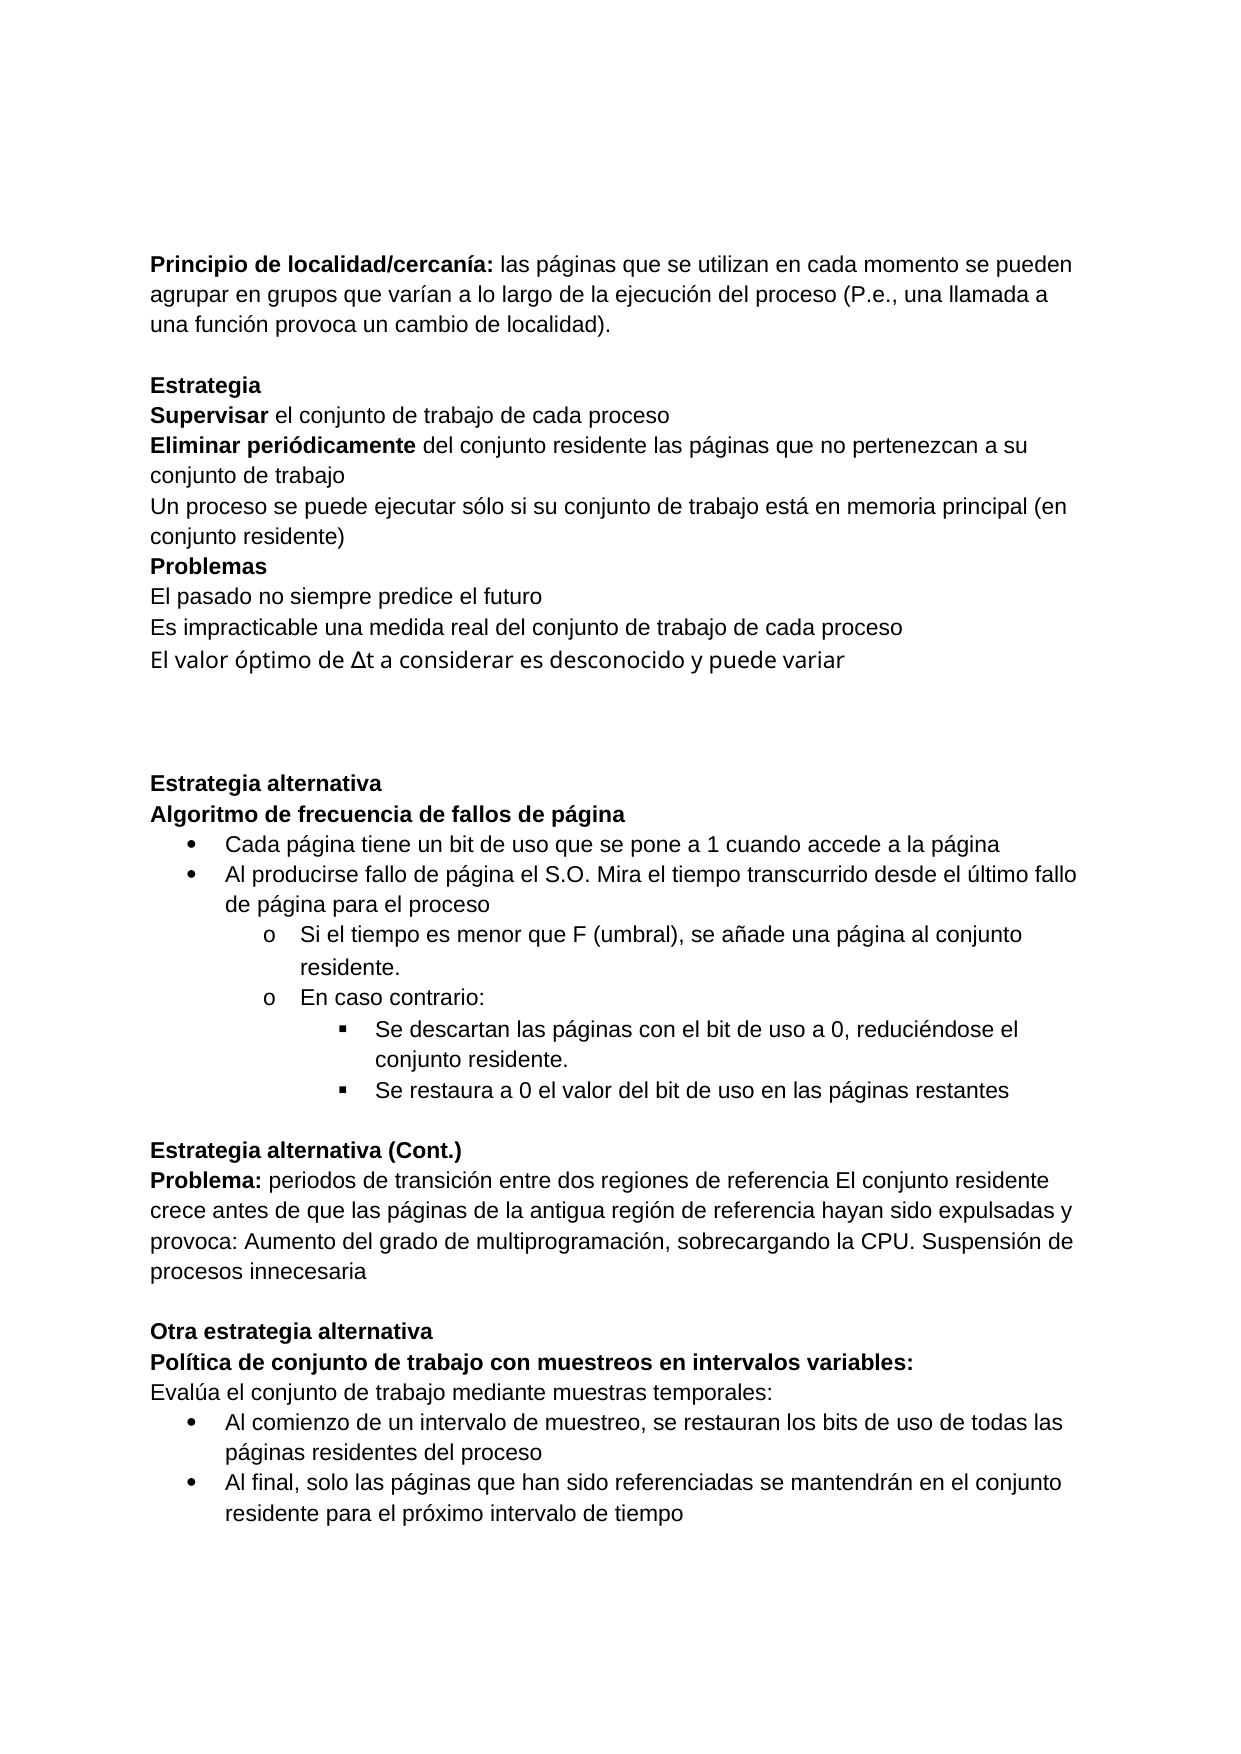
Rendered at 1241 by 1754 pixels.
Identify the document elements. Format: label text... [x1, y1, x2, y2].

list Se restaura a 0 el valor del bit de uso en las páginas restantes [337, 1077, 1090, 1103]
list Cada página tiene un bit de uso que se pone a 1 cuando accede a la página [187, 831, 1090, 857]
text Otra estrategia alternativa [150, 1318, 1090, 1345]
text Supervisar el conjunto de trabajo de cada proceso [150, 402, 1090, 428]
text Eliminar periódicamente del conjunto residente las páginas que no pertenezcan a su conjunto de trabajo [150, 432, 1090, 489]
text Estrategia [150, 372, 1090, 398]
list Si el tiempo es menor que F (umbral), se añade una página al conjunto residente. [262, 921, 1090, 980]
list Se descartan las páginas con el bit de uso a 0, reduciéndose el conjunto residente. [337, 1016, 1090, 1073]
list Al comienzo de un intervalo de muestreo, se restauran los bits de uso de todas las páginas residentes del proceso [187, 1409, 1090, 1466]
text Problema: periodos de transición entre dos regiones de referencia El conjunto residente crece antes de que las páginas de la antigua región de referencia hayan sido expulsadas y provoca: Aumento del grado de multiprogramación, sobrecargando la CPU. Suspensión de procesos innecesaria [150, 1167, 1090, 1284]
text Política de conjunto de trabajo con muestreos en intervalos variables: [150, 1348, 1090, 1375]
text Principio de localidad/cercanía: las páginas que se utilizan en cada momento se pueden agrupar en grupos que varían a lo largo de la ejecución del proceso (P.e., una llamada a una función provoca un cambio de localidad). [150, 251, 1090, 338]
text El pasado no siempre predice el futuro [150, 583, 1090, 610]
list En caso contrario: [262, 984, 1090, 1012]
text Problemas [150, 553, 1090, 579]
text El valor óptimo de ∆t a considerar es desconocido y puede variar [150, 644, 1090, 675]
text Estrategia alternativa (Cont.) [150, 1137, 1090, 1163]
text Algoritmo de frecuencia de fallos de página [150, 801, 1090, 827]
text Es impracticable una medida real del conjunto de trabajo de cada proceso [150, 613, 1090, 640]
text Estrategia alternativa [150, 770, 1090, 797]
text Un proceso se puede ejecutar sólo si su conjunto de trabajo está en memoria principal (en conjunto residente) [150, 493, 1090, 549]
list Al final, solo las páginas que han sido referenciadas se mantendrán en el conjunto residente para el próximo intervalo de tiempo [187, 1469, 1090, 1526]
list Al producirse fallo de página el S.O. Mira el tiempo transcurrido desde el último fallo de página para el proceso [187, 861, 1090, 917]
text Evalúa el conjunto de trabajo mediante muestras temporales: [150, 1379, 1090, 1405]
